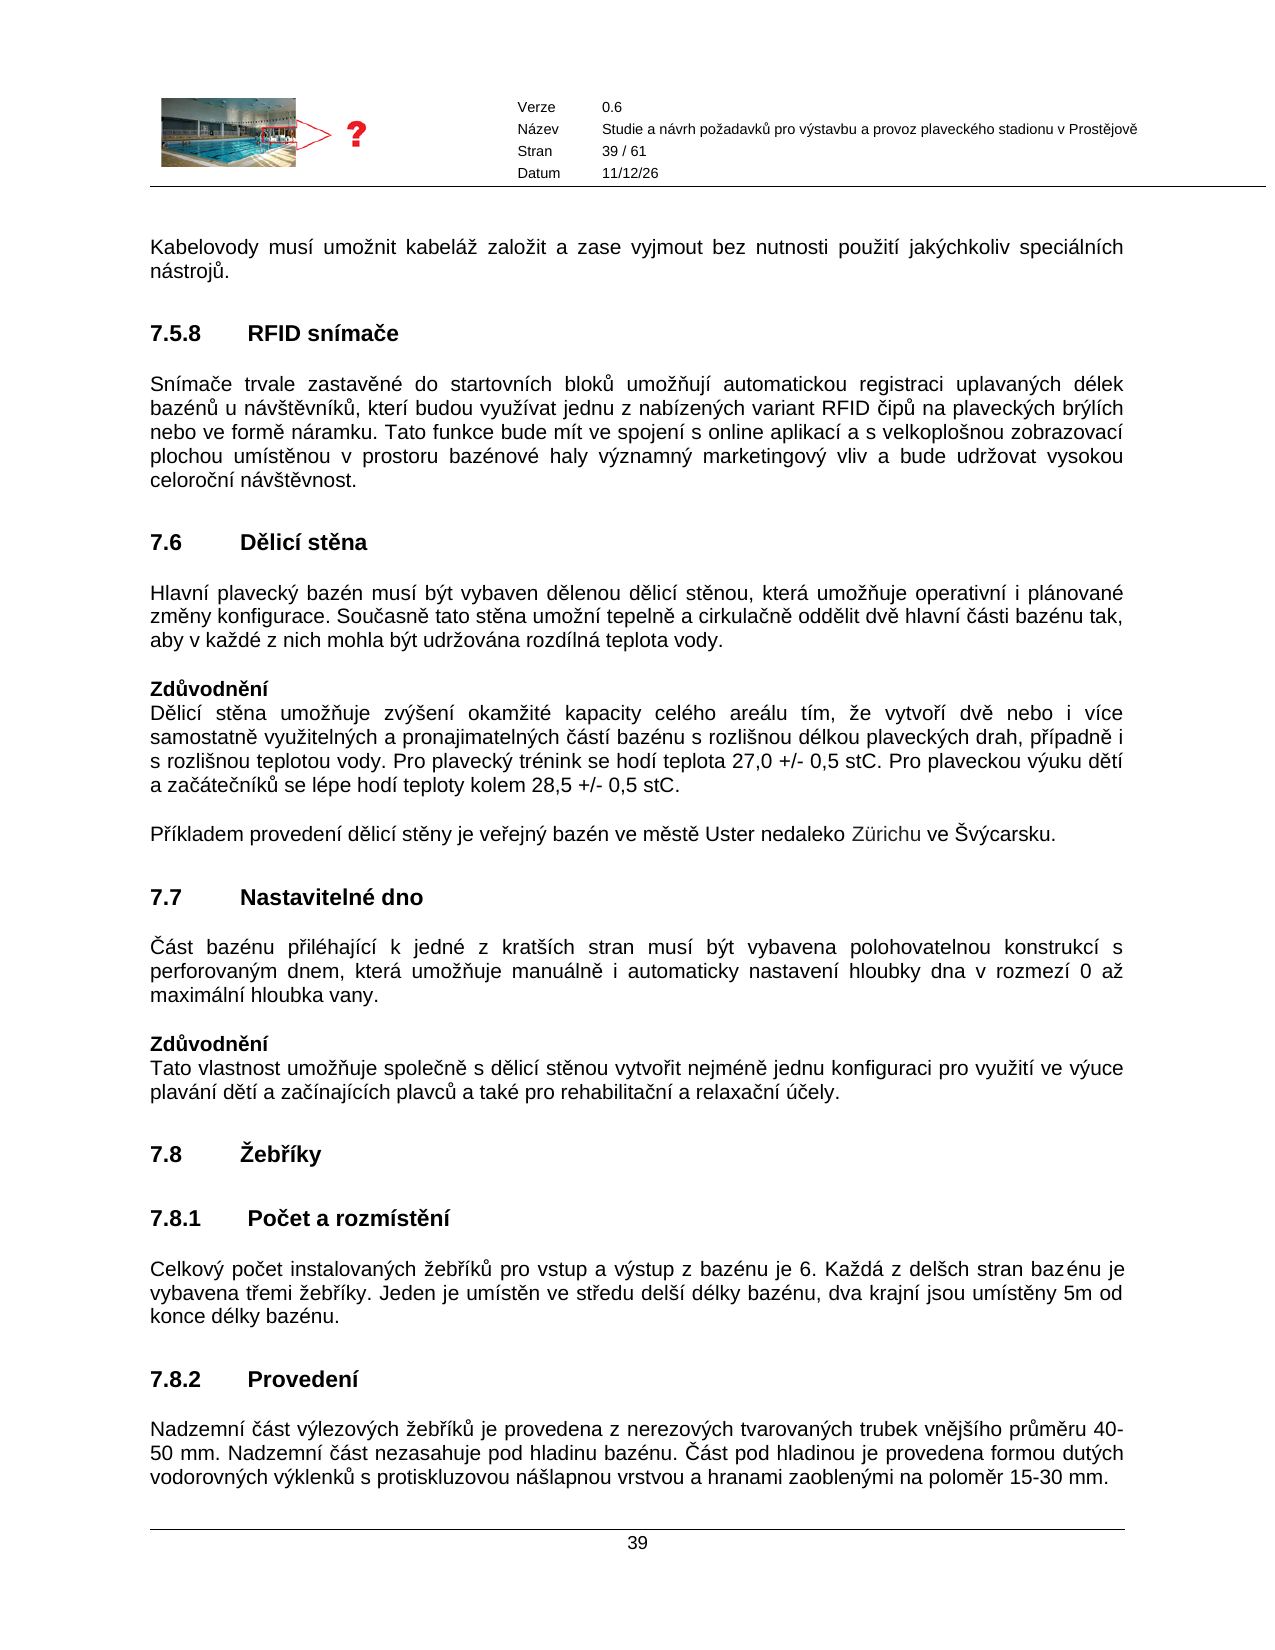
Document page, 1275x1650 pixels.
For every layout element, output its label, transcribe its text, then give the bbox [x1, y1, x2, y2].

subtitle Nastavitelné dno [150, 883, 1125, 910]
text Nadzemní část výlezových žebříků je provedena z nerezových tvarovaných trubek vnějšího průměru 40-50 mm. Nadzemní část nezasahuje pod hladinu bazénu. Část pod hladinou je provedena formou dutých vodorovných výklenků s protiskluzovou nášlapnou vrstvou a hranami zaoblenými na poloměr 15-30 mm. [150, 1417, 1125, 1489]
text Kabelovody musí umožnit kabeláž založit a zase vyjmout bez nutnosti použití jakýchkoliv speciálních nástrojů. [150, 235, 1125, 283]
text Zdůvodnění Dělicí stěna umožňuje zvýšení okamžité kapacity celého areálu tím, že vytvoří dvě nebo i více samostatně využitelných a pronajimatelných částí bazénu s rozlišnou délkou plaveckých drah, případně i s rozlišnou teplotou vody. Pro plavecký trénink se hodí teplota 27,0 +/- 0,5 stC. Pro plaveckou výuku dětí a začátečníků se lépe hodí teploty kolem 28,5 +/- 0,5 stC. [150, 677, 1125, 797]
subtitle Dělicí stěna [150, 529, 1125, 555]
text Hlavní plavecký bazén musí být vybaven dělenou dělicí stěnou, která umožňuje operativní i plánované změny konfigurace. Současně tato stěna umožní tepelně a cirkulačně oddělit dvě hlavní části bazénu tak, aby v každé z nich mohla být udržována rozdílná teplota vody. [150, 580, 1125, 652]
picture [161, 98, 416, 167]
subtitle Počet a rozmístění [150, 1205, 1125, 1231]
text Zdůvodnění Tato vlastnost umožňuje společně s dělicí stěnou vytvořit nejméně jednu konfiguraci pro využití ve výuce plavání dětí a začínajících plavců a také pro rehabilitační a relaxační účely. [150, 1032, 1125, 1104]
subtitle Žebříky [150, 1141, 1125, 1167]
text Snímače trvale zastavěné do startovních bloků umožňují automatickou registraci uplavaných délek bazénů u návštěvníků, kterí budou využívat jednu z nabízených variant RFID čipů na plaveckých brýlích nebo ve formě náramku. Tato funkce bude mít ve spojení s online aplikací a s velkoplošnou zobrazovací plochou umístěnou v prostoru bazénové haly významný marketingový vliv a bude udržovat vysokou celoroční návštěvnost. [150, 372, 1125, 492]
text Celkový počet instalovaných žebříků pro vstup a výstup z bazénu je 6. Každá z delšch stran bazénu je vybavena třemi žebříky. Jeden je umístěn ve středu delší délky bazénu, dva krajní jsou umístěny 5m od konce délky bazénu. [150, 1256, 1125, 1328]
subtitle Provedení [150, 1366, 1125, 1392]
text Část bazénu přiléhající k jedné z kratších stran musí být vybavena polohovatelnou konstrukcí s perforovaným dnem, která umožňuje manuálně i automaticky nastavení hloubky dna v rozmezí 0 až maximální hloubka vany. [150, 935, 1125, 1007]
subtitle RFID snímače [150, 320, 1125, 347]
text Příkladem provedení dělicí stěny je veřejný bazén ve městě Uster nedaleko Zürichu ve Švýcarsku. [150, 822, 852, 846]
